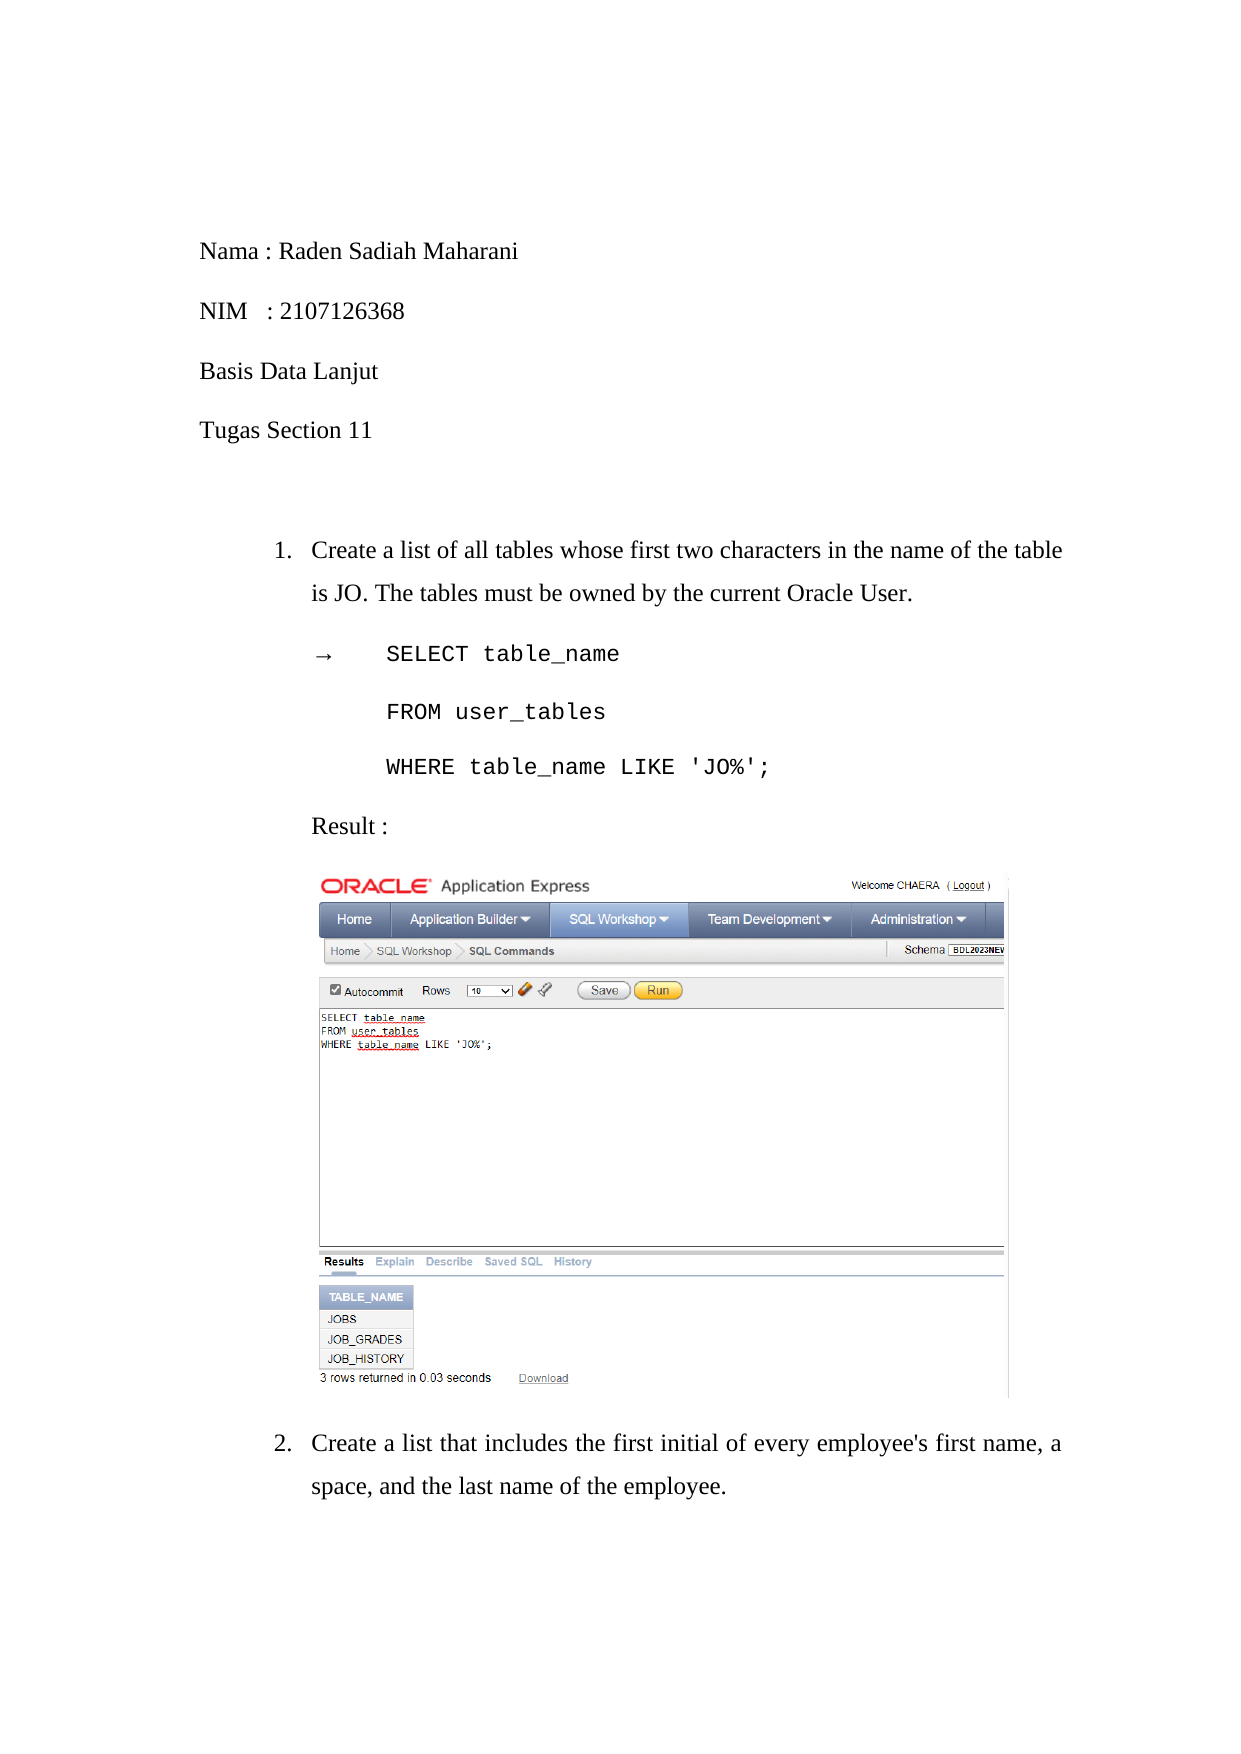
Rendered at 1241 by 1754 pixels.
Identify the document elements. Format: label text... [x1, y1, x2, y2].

list Create a list of all tables whose first two characters in the name of the table is JO. The tables must be owned by the current Oracle User. [274, 535, 1063, 607]
picture [311, 871, 1009, 1398]
text Nama : Raden Sadiah Maharani [199, 236, 1063, 265]
text → SELECT table_name [311, 638, 1063, 668]
text NIM : 2107126368 [199, 296, 1063, 325]
text Tugas Section 11 [199, 416, 1063, 444]
list Create a list that includes the first initial of every employee's first name, a space, and the last name of the employee. [274, 1428, 1063, 1500]
text Basis Data Lanjut [199, 356, 1063, 384]
text Result : [236, 811, 1063, 840]
text WHERE table_name LIKE 'JO%'; [386, 756, 1063, 782]
text FROM user_tables [386, 700, 1063, 726]
